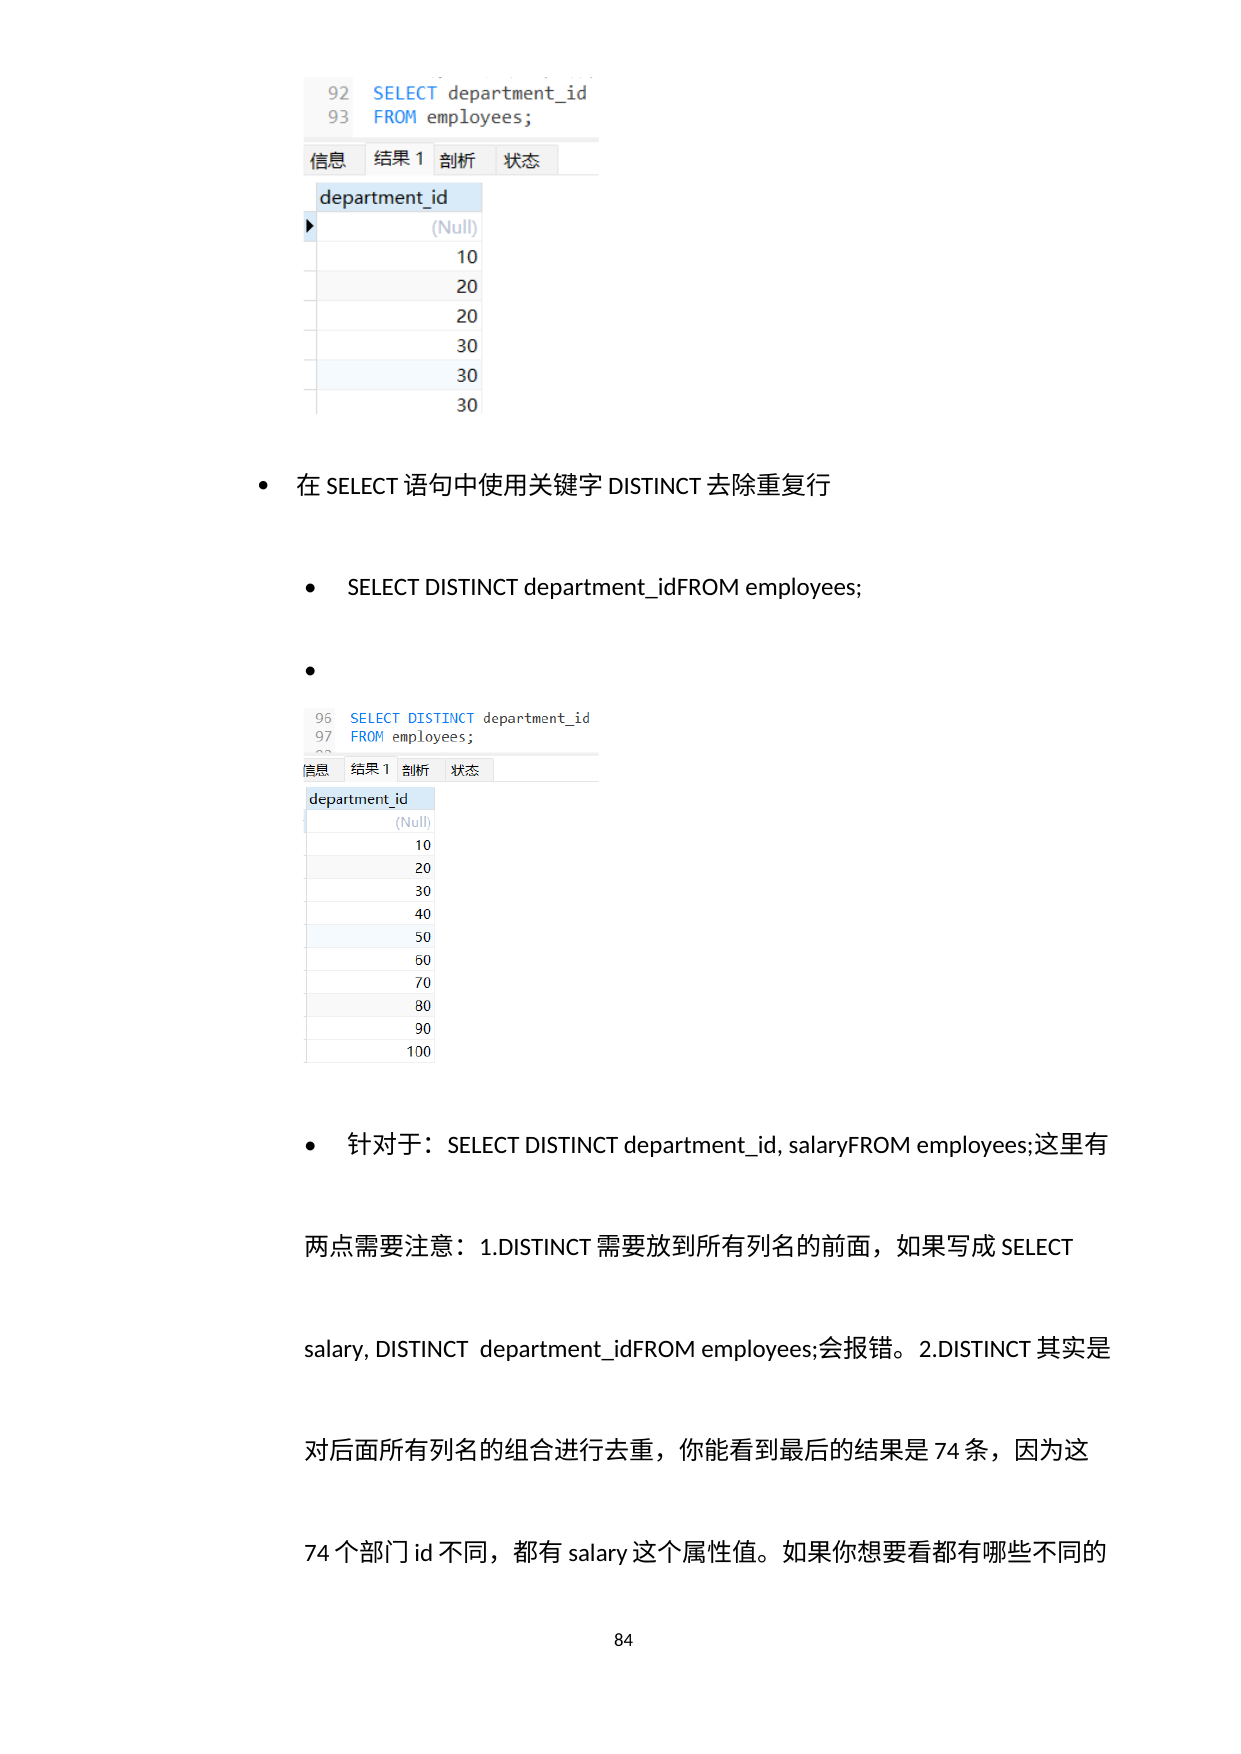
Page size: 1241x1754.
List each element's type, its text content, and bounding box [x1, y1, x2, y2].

text • SELECT DISTINCT department_idFROM employees; [304, 569, 1118, 603]
picture [303, 708, 599, 1068]
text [304, 1109, 1118, 1584]
text • [304, 652, 1118, 686]
list 在SELECT语句中使用关键字DISTINCT去除重复行 [259, 449, 1118, 517]
picture [303, 77, 599, 414]
